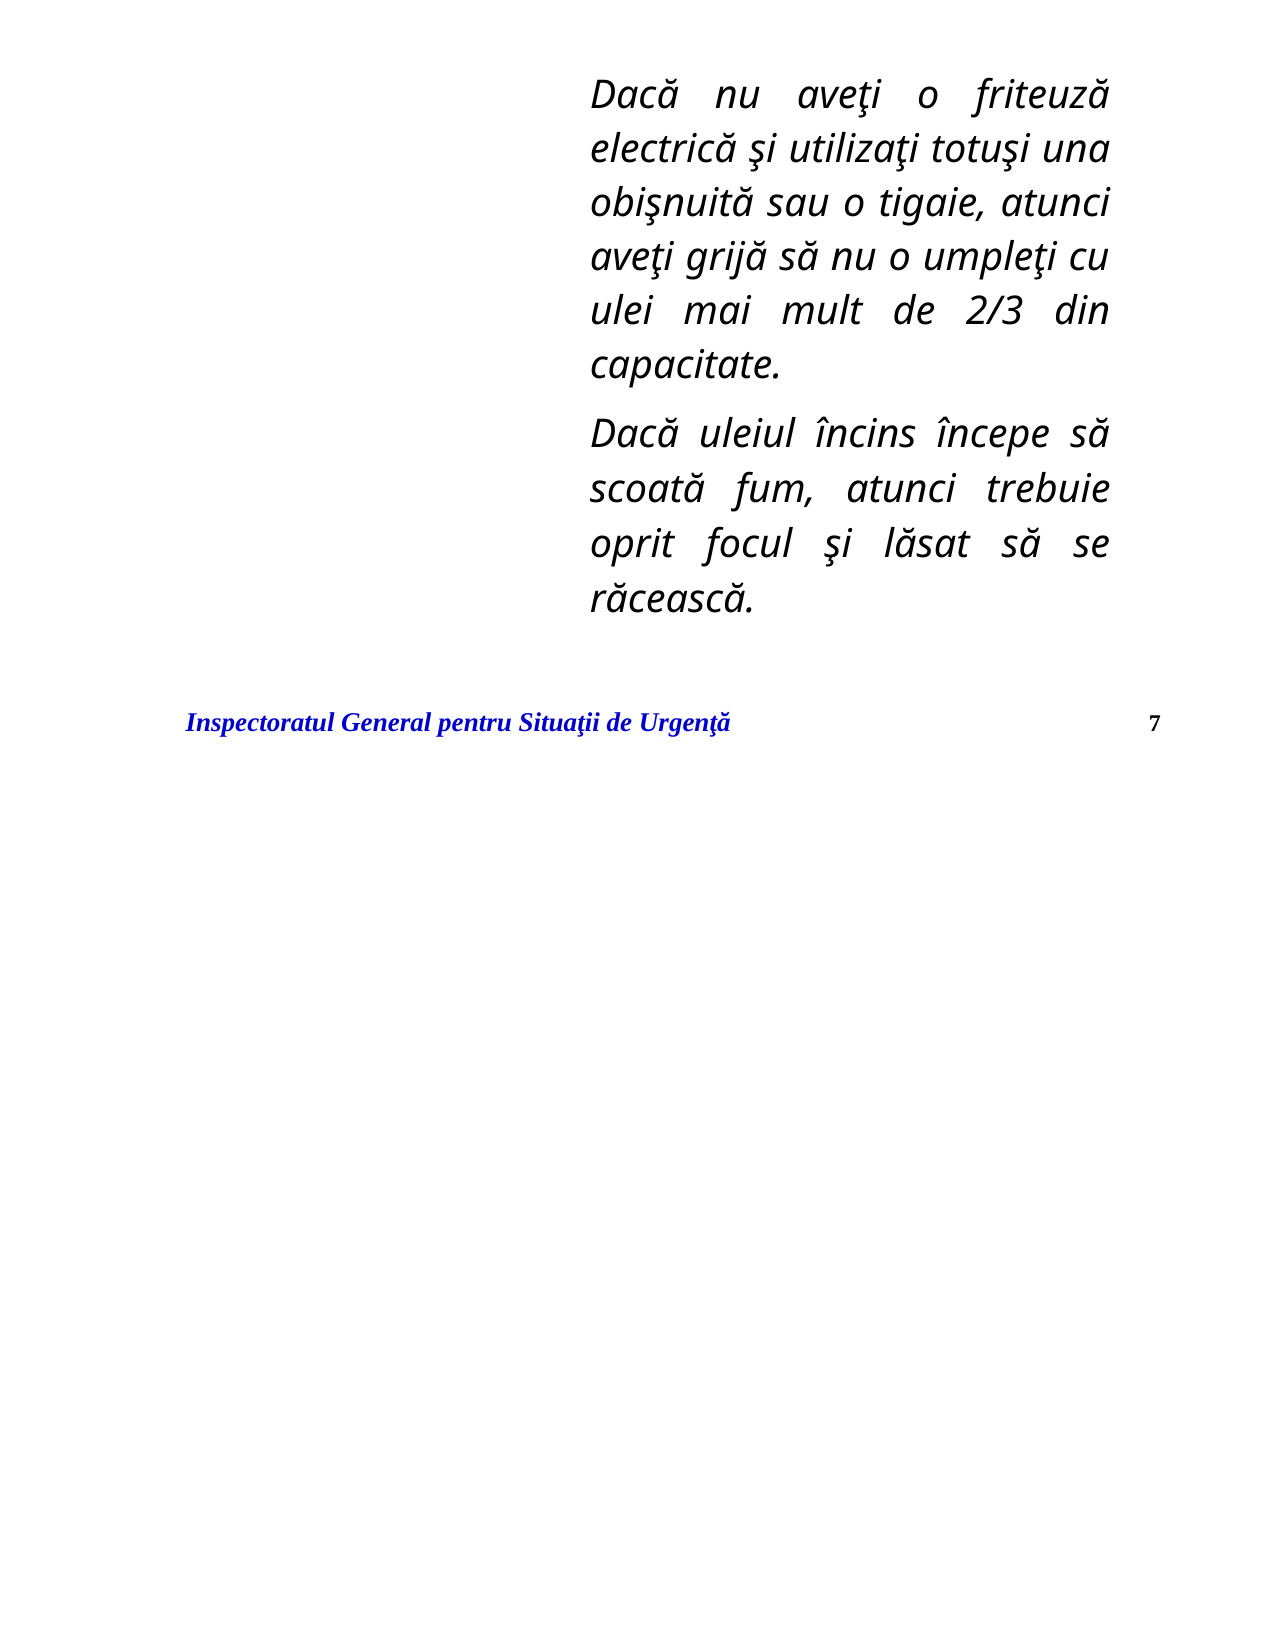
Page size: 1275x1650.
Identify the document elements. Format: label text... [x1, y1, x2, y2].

text Dacă uleiul încins începe să scoată fum, atunci trebuie oprit focul şi lăsat să se răcească. [589, 405, 1110, 624]
table_header Inspectoratul General pentru Situaţii de Urgenţă [185, 700, 962, 737]
table_header 7 [962, 700, 1160, 737]
text Dacă nu aveţi o friteuză electrică şi utilizaţi totuşi una obişnuită sau o tigaie, atunci aveţi grijă să nu o umpleţi cu ulei mai mult de 2/3 din capacitate. [589, 66, 1110, 390]
